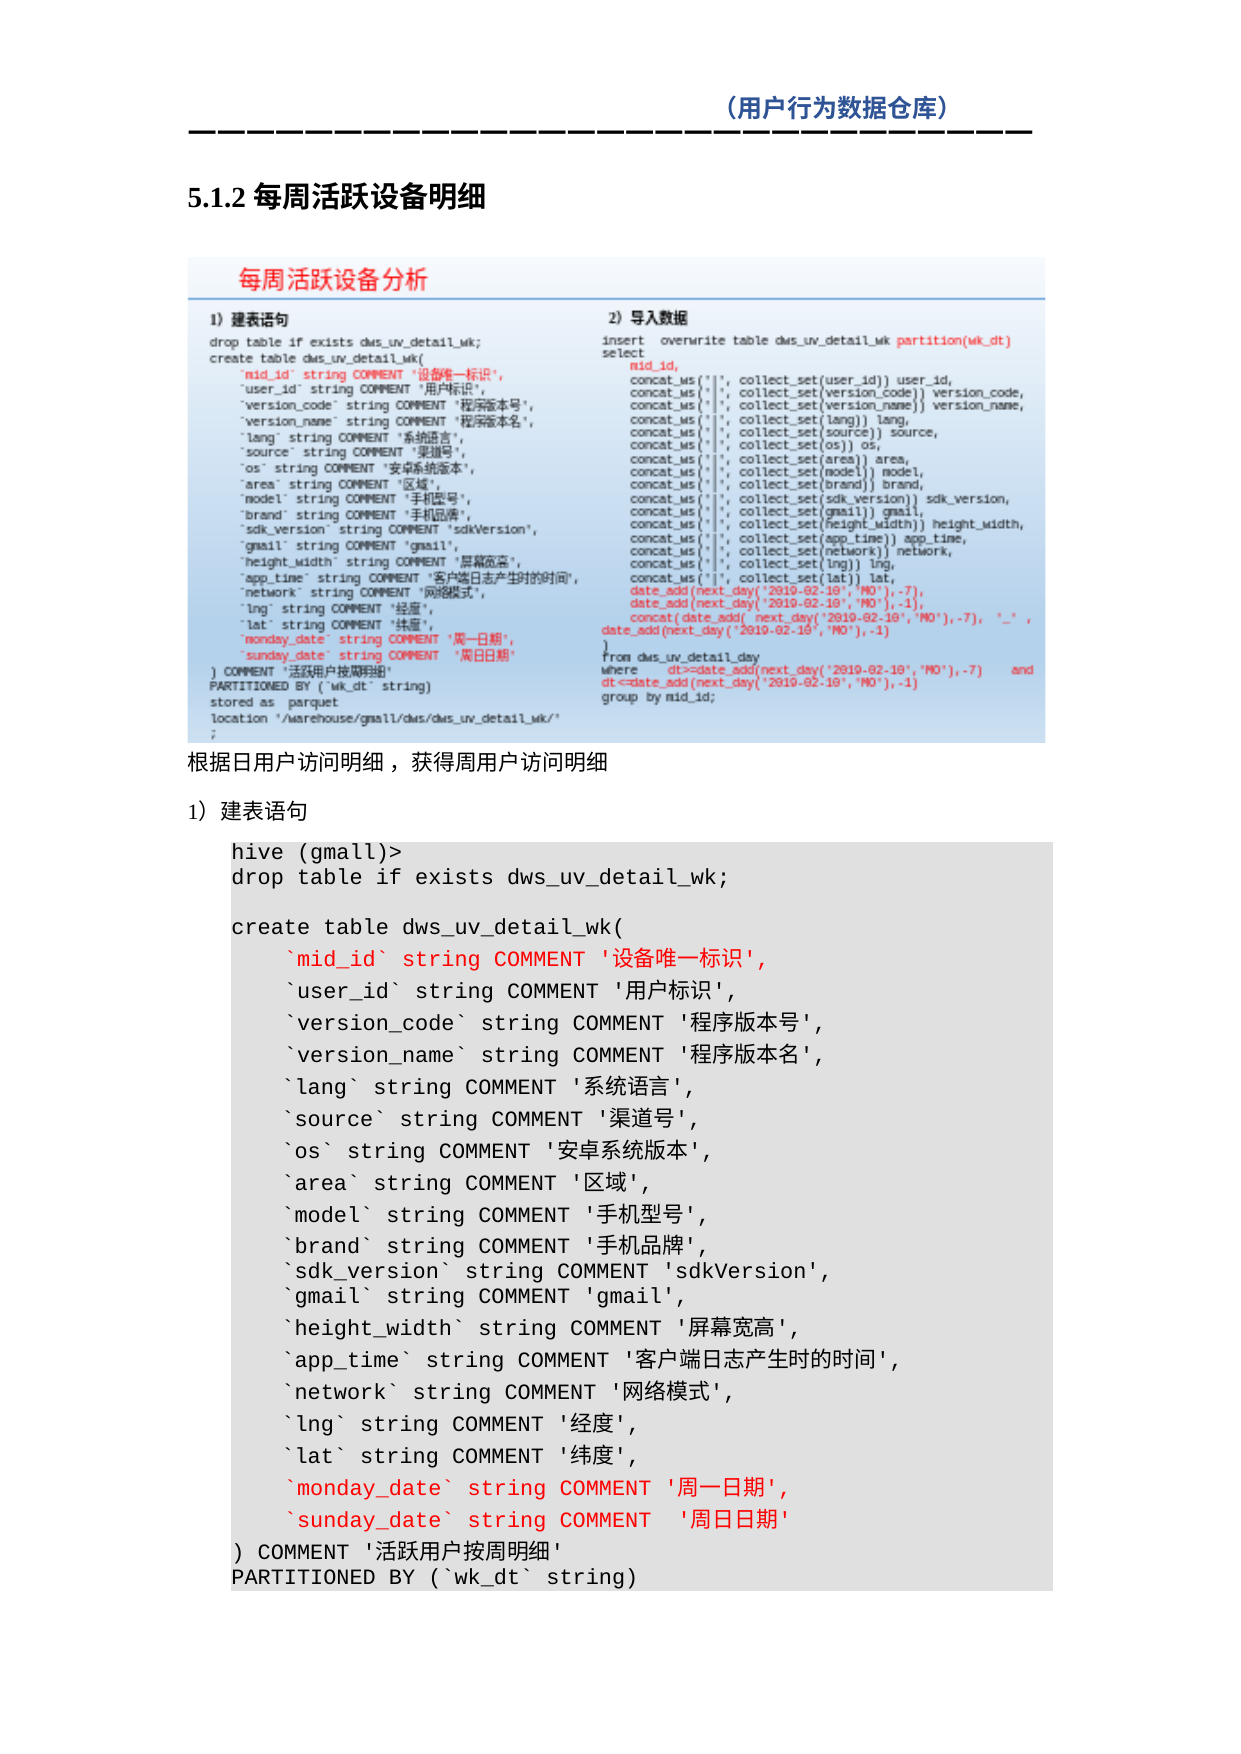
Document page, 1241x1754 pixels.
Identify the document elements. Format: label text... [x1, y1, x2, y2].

subtitle 5.1.2 每周活跃设备明细 [187, 162, 1053, 227]
text `lat` string COMMENT '纬度', [231, 1438, 1053, 1470]
text hive (gmall)> [231, 842, 1053, 866]
text `user_id` string COMMENT '用户标识', [231, 973, 1053, 1005]
text create table dws_uv_detail_wk( [231, 916, 1053, 941]
text 1）建表语句 [187, 793, 1053, 826]
text `version_name` string COMMENT '程序版本名', [231, 1037, 1053, 1069]
text drop table if exists dws_uv_detail_wk; [231, 866, 1053, 891]
text `app_time` string COMMENT '客户端日志产生时的时间', [231, 1342, 1053, 1374]
text `network` string COMMENT '网络模式', [231, 1374, 1053, 1406]
text `lng` string COMMENT '经度', [231, 1406, 1053, 1438]
text `lang` string COMMENT '系统语言', [231, 1069, 1053, 1101]
text `monday_date` string COMMENT '周一日期', [231, 1470, 1053, 1502]
text 根据日用户访问明细 ，获得周用户访问明细 [187, 745, 1053, 777]
text PARTITIONED BY (`wk_dt` string) [231, 1566, 1053, 1591]
text `model` string COMMENT '手机型号', [231, 1197, 1053, 1228]
text `brand` string COMMENT '手机品牌', [231, 1228, 1053, 1261]
text `sunday_date` string COMMENT '周日日期' [231, 1502, 1053, 1534]
text `area` string COMMENT '区域', [231, 1164, 1053, 1197]
text `os` string COMMENT '安卓系统版本', [231, 1133, 1053, 1164]
text `version_code` string COMMENT '程序版本号', [231, 1005, 1053, 1037]
text `sdk_version` string COMMENT 'sdkVersion', [231, 1261, 1053, 1285]
text `gmail` string COMMENT 'gmail', [231, 1285, 1053, 1310]
text `height_width` string COMMENT '屏幕宽高', [231, 1310, 1053, 1342]
text ) COMMENT '活跃用户按周明细' [231, 1534, 1053, 1566]
text `mid_id` string COMMENT '设备唯一标识', [231, 941, 1053, 973]
text `source` string COMMENT '渠道号', [231, 1101, 1053, 1133]
